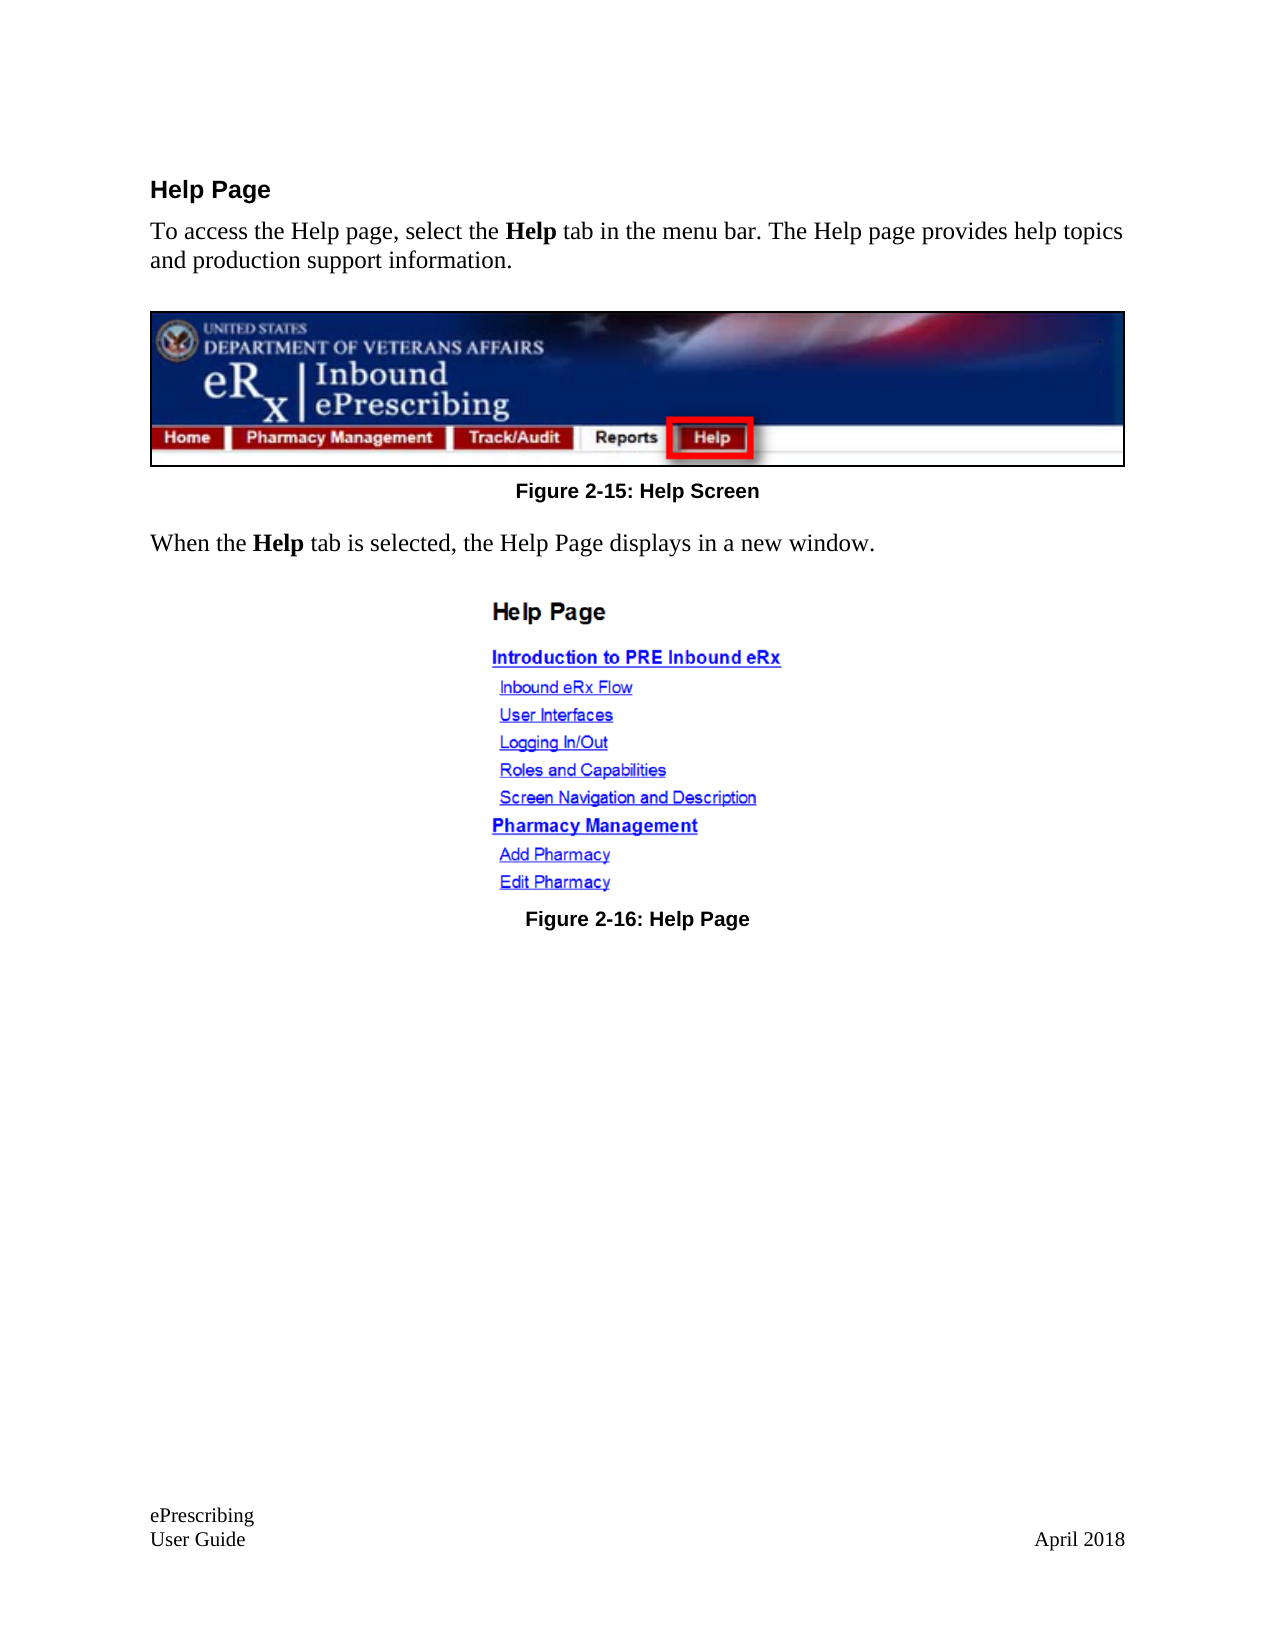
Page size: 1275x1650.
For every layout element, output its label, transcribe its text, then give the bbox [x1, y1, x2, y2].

text To access the Help page, select the Help tab in the menu bar. The Help page provides help topics and production support information. [150, 216, 1125, 274]
subtitle Help Page [150, 175, 1125, 204]
text When the Help tab is selected, the Help Page displays in a new window. [150, 528, 1125, 557]
picture [152, 313, 1123, 465]
picture [470, 594, 805, 895]
